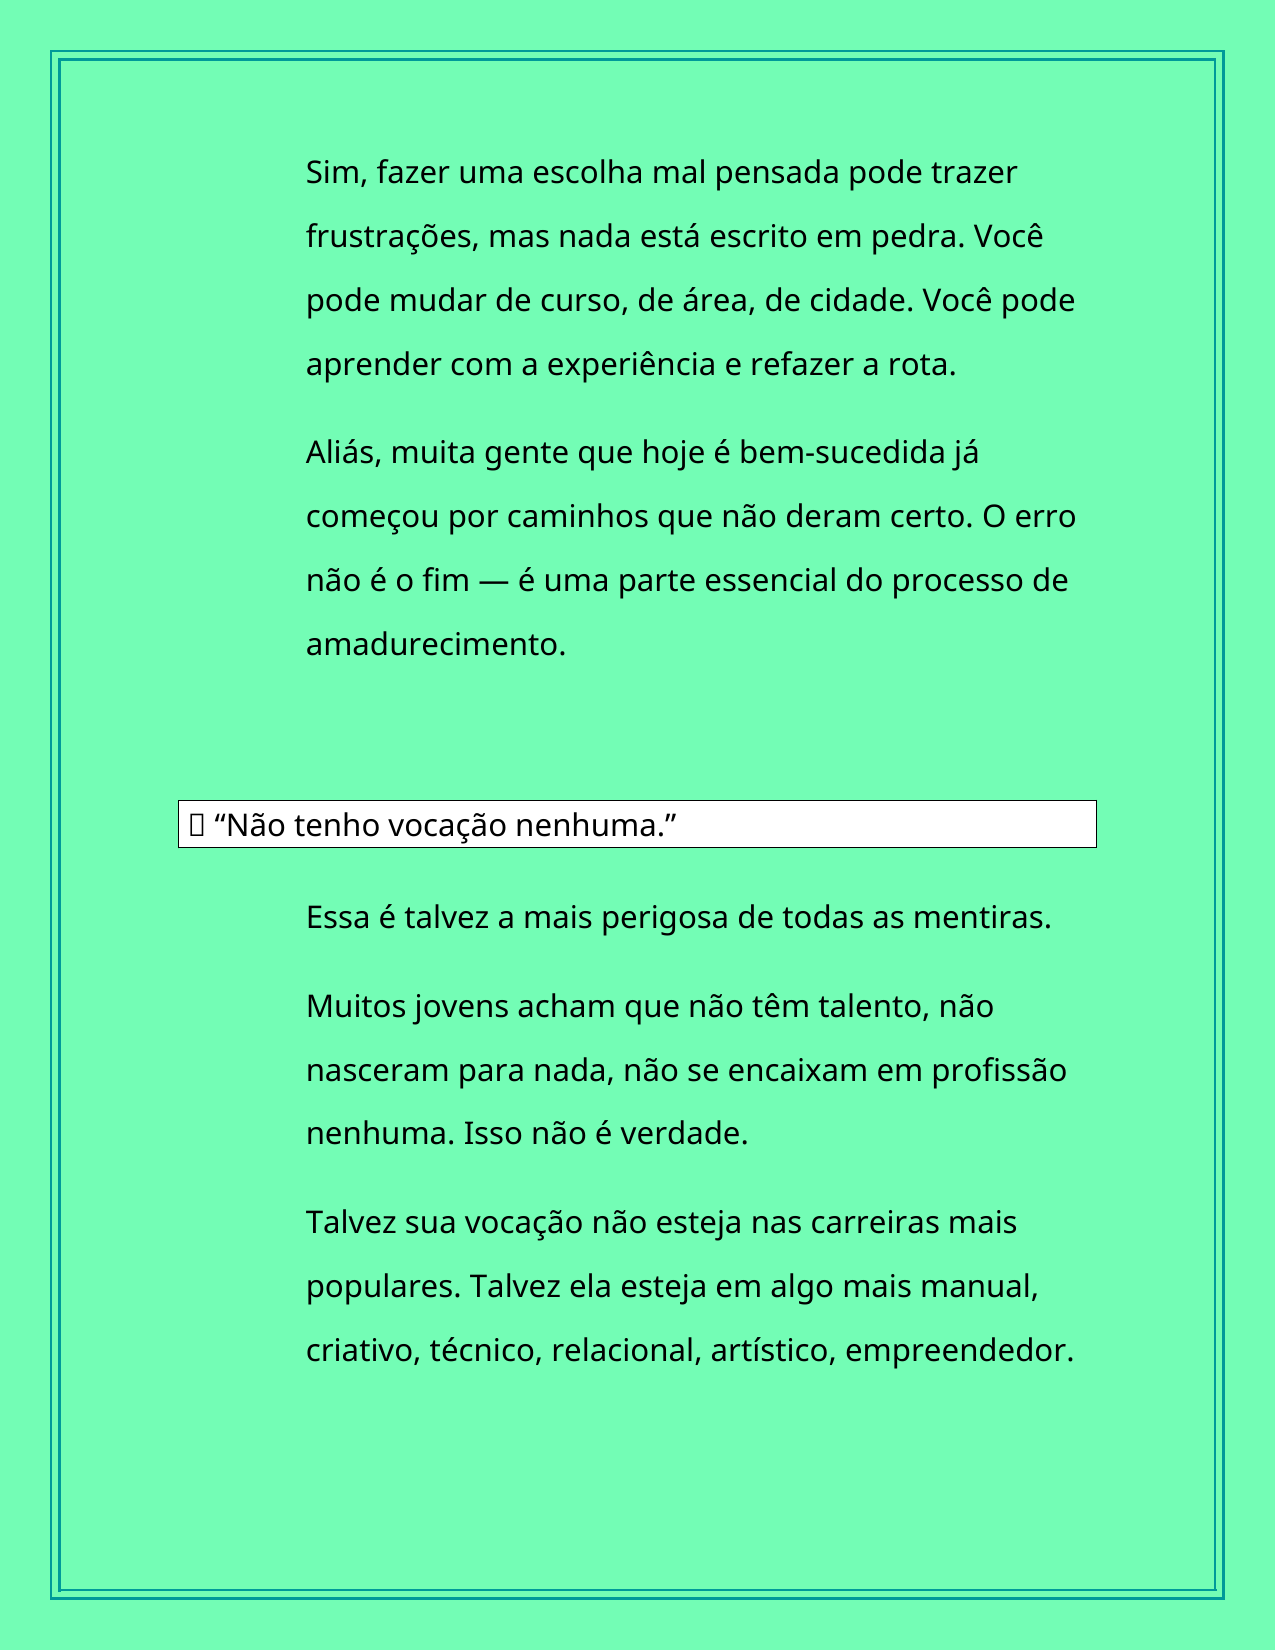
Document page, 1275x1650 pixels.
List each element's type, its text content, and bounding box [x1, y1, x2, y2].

text Sim, fazer uma escolha mal pensada pode trazer frustrações, mas nada está escrito em pedra. Você pode mudar de curso, de área, de cidade. Você pode aprender com a experiência e refazer a rota. [306, 150, 1087, 384]
text Aliás, muita gente que hoje é bem-sucedida já começou por caminhos que não deram certo. O erro não é o fim — é uma parte essencial do processo de amadurecimento. [306, 430, 1087, 664]
text 🔸 “Não tenho vocação nenhuma.” [179, 801, 1096, 847]
text Talvez sua vocação não esteja nas carreiras mais populares. Talvez ela esteja em algo mais manual, criativo, técnico, relacional, artístico, empreendedor. [306, 1200, 1087, 1371]
text Muitos jovens acham que não têm talento, não nasceram para nada, não se encaixam em profissão nenhuma. Isso não é verdade. [306, 984, 1087, 1154]
text Essa é talvez a mais perigosa de todas as mentiras. [306, 895, 1087, 937]
